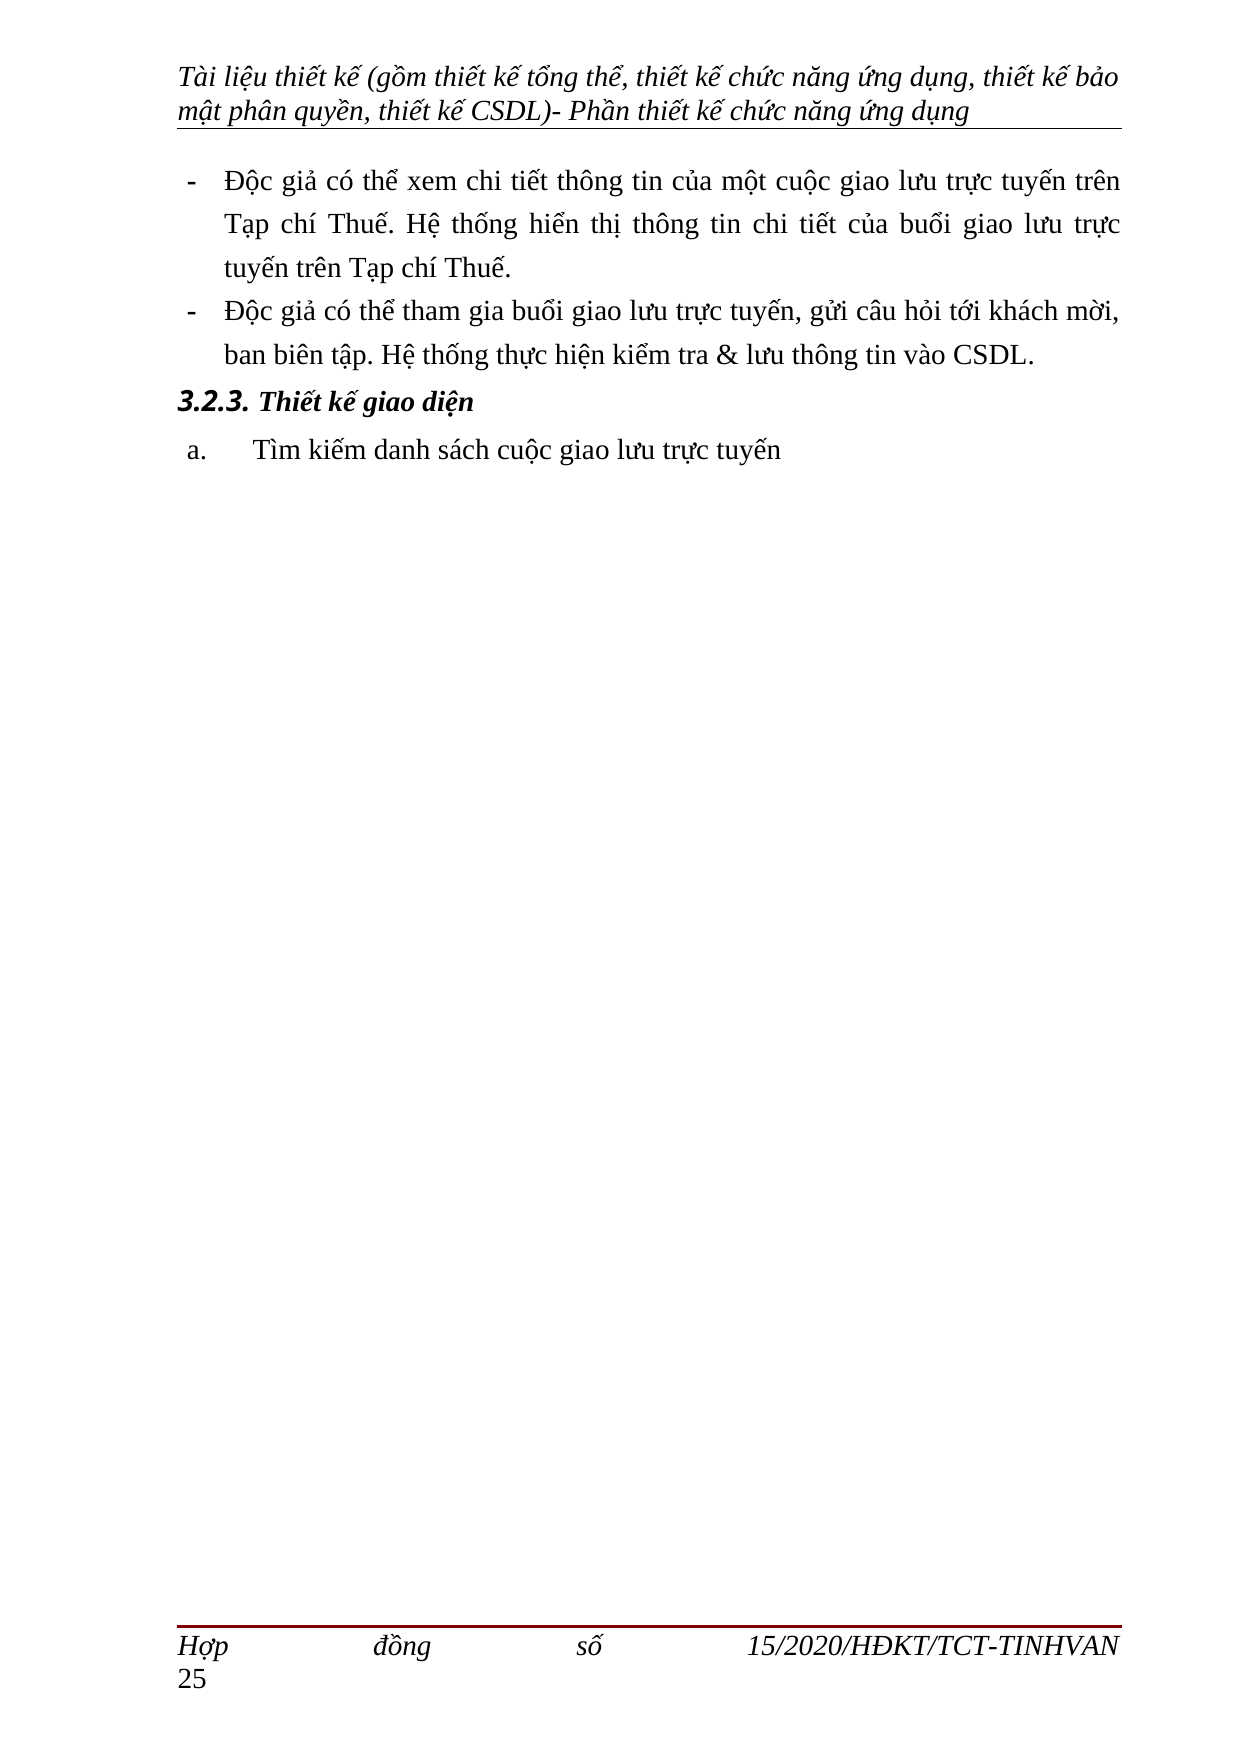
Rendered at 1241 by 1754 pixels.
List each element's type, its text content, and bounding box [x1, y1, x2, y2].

list Tìm kiếm danh sách cuộc giao lưu trực tuyến [187, 432, 1122, 466]
text Độc giả có thể xem chi tiết thông tin của một cuộc giao lưu trực tuyến trên Tạp chí Thuế. Hệ thống hiển thị thông tin chi tiết của buổi giao lưu trực tuyến trên Tạp chí Thuế. [187, 163, 1122, 283]
text Độc giả có thể tham gia buổi giao lưu trực tuyến, gửi câu hỏi tới khách mời, ban biên tập. Hệ thống thực hiện kiểm tra & lưu thông tin vào CSDL. [187, 293, 1122, 371]
subtitle Thiết kế giao diện [177, 381, 1122, 420]
